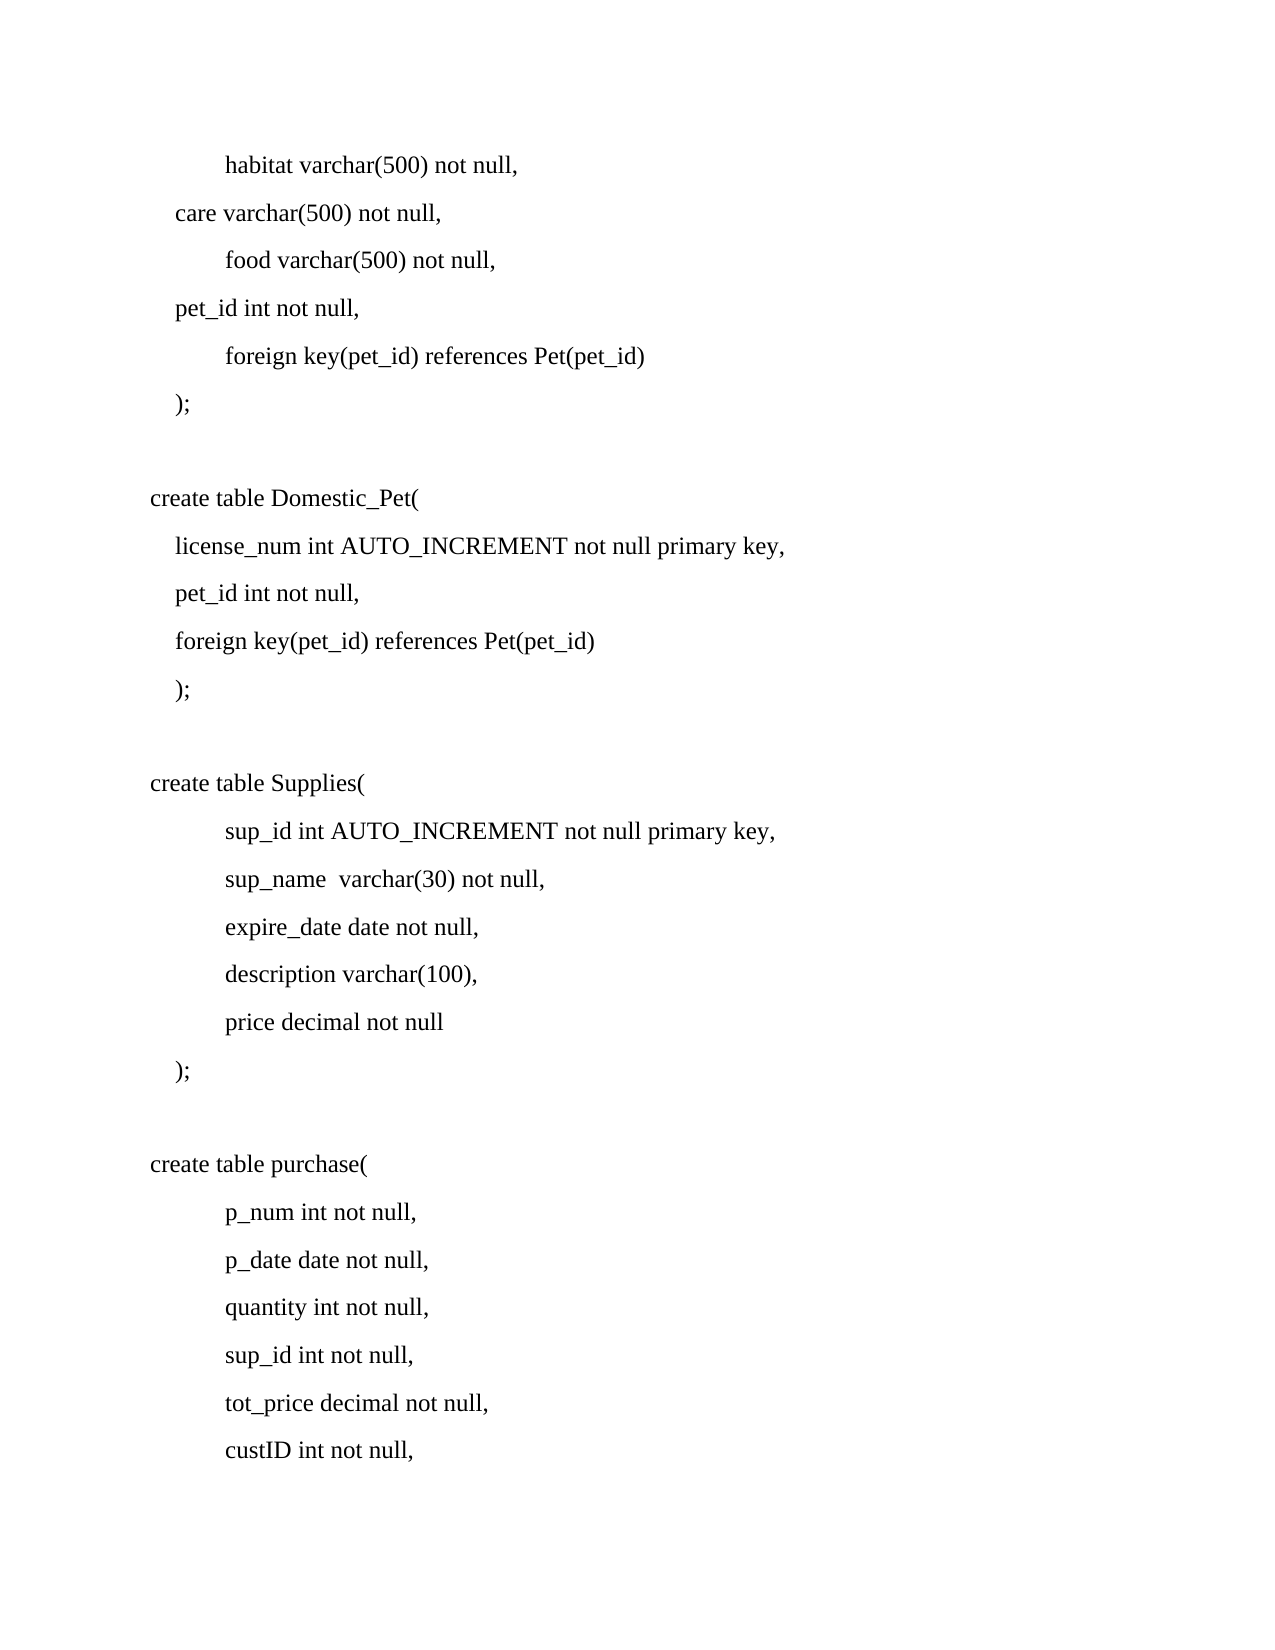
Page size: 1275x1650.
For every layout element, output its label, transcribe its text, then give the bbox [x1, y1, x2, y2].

text create table purchase( [150, 1149, 1098, 1178]
text tot_price decimal not null, [150, 1388, 1098, 1417]
text sup_id int AUTO_INCREMENT not null primary key, [150, 816, 1098, 845]
text ); [150, 674, 1098, 703]
text p_num int not null, [150, 1197, 1098, 1226]
text food varchar(500) not null, [150, 245, 1098, 274]
text create table Supplies( [150, 768, 1098, 797]
text create table Domestic_Pet( [150, 483, 1098, 512]
text habitat varchar(500) not null, [150, 150, 1098, 179]
text sup_name varchar(30) not null, [150, 864, 1098, 893]
text price decimal not null [150, 1007, 1098, 1036]
text pet_id int not null, [150, 578, 1098, 607]
text ); [150, 1055, 1098, 1083]
text license_num int AUTO_INCREMENT not null primary key, [150, 531, 1098, 559]
text foreign key(pet_id) references Pet(pet_id) [150, 341, 1098, 369]
text description varchar(100), [150, 959, 1098, 988]
text expire_date date not null, [150, 912, 1098, 940]
text care varchar(500) not null, [150, 198, 1098, 226]
text ); [150, 388, 1098, 417]
text custID int not null, [150, 1436, 1098, 1464]
text quantity int not null, [150, 1292, 1098, 1321]
text p_date date not null, [150, 1245, 1098, 1273]
text sup_id int not null, [150, 1340, 1098, 1369]
text foreign key(pet_id) references Pet(pet_id) [150, 626, 1098, 655]
text pet_id int not null, [150, 293, 1098, 322]
